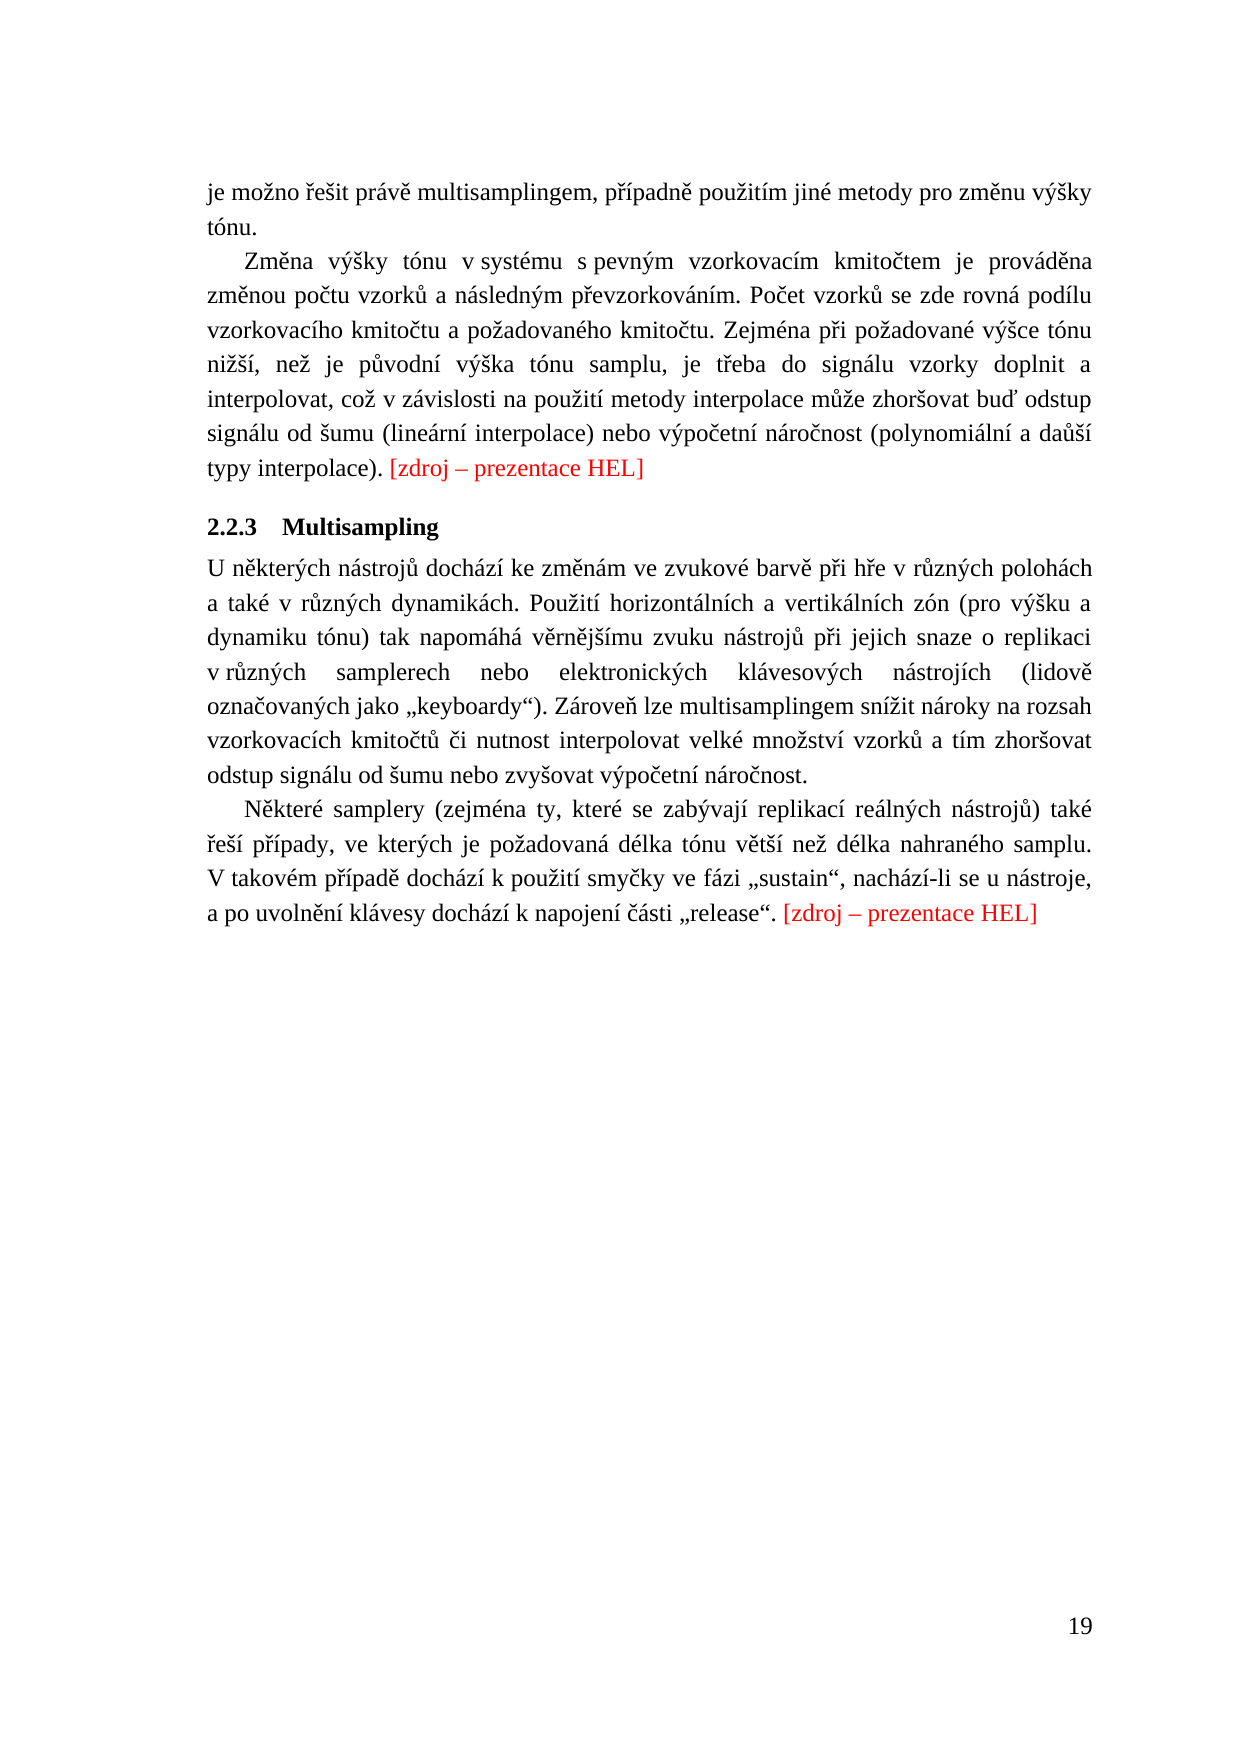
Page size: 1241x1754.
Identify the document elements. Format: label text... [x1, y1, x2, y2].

subtitle Multisampling [207, 512, 1092, 541]
text U některých nástrojů dochází ke změnám ve zvukové barvě při hře v různých polohách a také v různých dynamikách. Použití horizontálních a vertikálních zón (pro výšku a dynamiku tónu) tak napomáhá věrnějšímu zvuku nástrojů při jejich snaze o replikaci v různých samplerech nebo elektronických klávesových nástrojích (lidově označovaných jako „keyboardy“). Zároveň lze multisamplingem snížit nároky na rozsah vzorkovacích kmitočtů či nutnost interpolovat velké množství vzorků a tím zhoršovat odstup signálu od šumu nebo zvyšovat výpočetní náročnost. [207, 553, 1092, 789]
text Některé samplery (zejména ty, které se zabývají replikací reálných nástrojů) také řeší případy, ve kterých je požadovaná délka tónu větší než délka nahraného samplu. V takovém případě dochází k použití smyčky ve fázi „sustain“, nachází-li se u nástroje, a po uvolnění klávesy dochází k napojení části „release“. [zdroj – prezentace HEL] [207, 794, 1092, 927]
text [207, 177, 1092, 240]
text Změna výšky tónu v systému s pevným vzorkovacím kmitočtem je prováděna změnou počtu vzorků a následným převzorkováním. Počet vzorků se zde rovná podílu vzorkovacího kmitočtu a požadovaného kmitočtu. Zejména při požadované výšce tónu nižší, než je původní výška tónu samplu, je třeba do signálu vzorky doplnit a interpolovat, což v závislosti na použití metody interpolace může zhoršovat buď odstup signálu od šumu (lineární interpolace) nebo výpočetní náročnost (polynomiální a daůší typy interpolace). [zdroj – prezentace HEL] [207, 246, 1092, 482]
